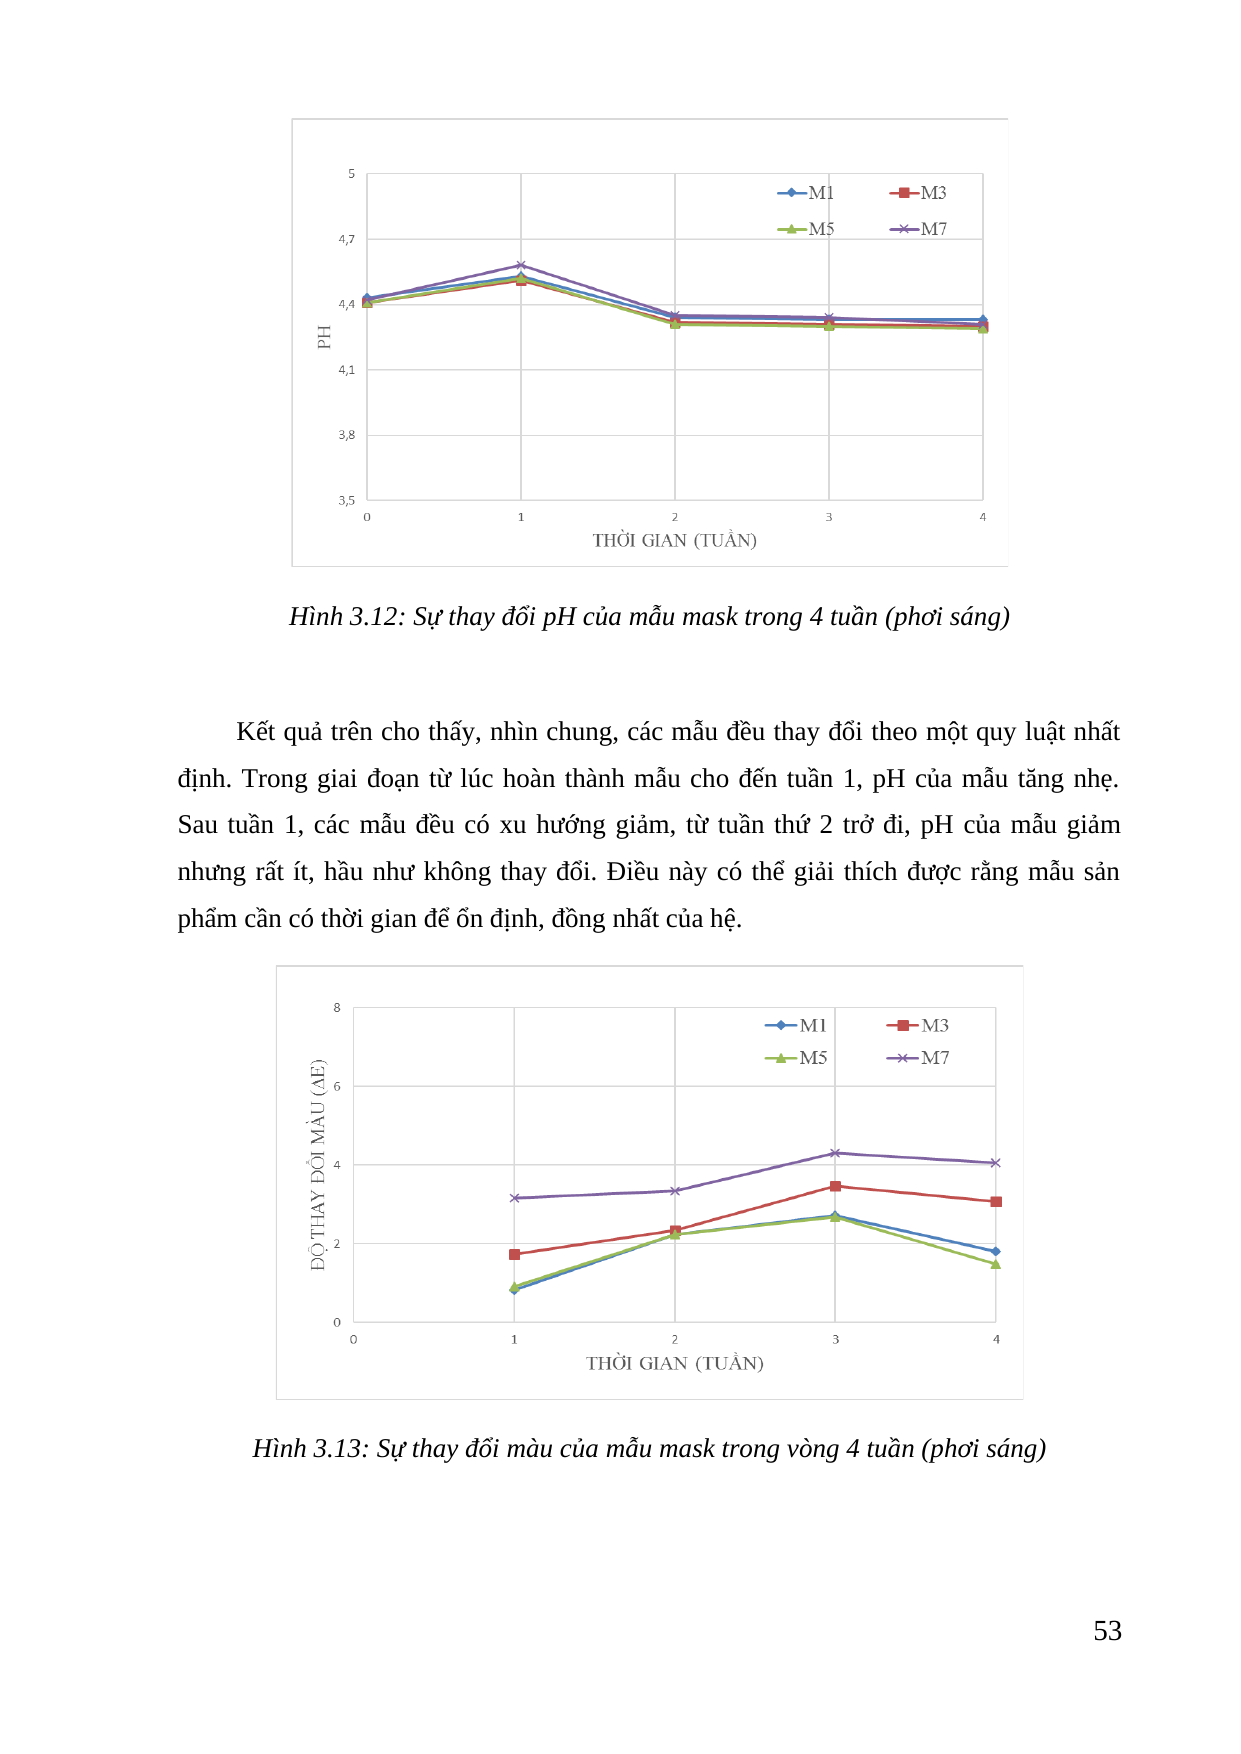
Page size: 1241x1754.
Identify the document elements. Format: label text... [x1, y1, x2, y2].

picture [275, 965, 1024, 1400]
text Kết quả trên cho thấy, nhìn chung, các mẫu đều thay đổi theo một quy luật nhất định. Trong giai đoạn từ lúc hoàn thành mẫu cho đến tuần 1, pH của mẫu tăng nhẹ. Sau tuần 1, các mẫu đều có xu hướng giảm, từ tuần thứ 2 trở đi, pH của mẫu giảm nhưng rất ít, hầu như không thay đổi. Điều này có thể giải thích được rằng mẫu sản phẩm cần có thời gian để ổn định, đồng nhất của hệ. [177, 715, 1122, 933]
picture [291, 118, 1009, 567]
